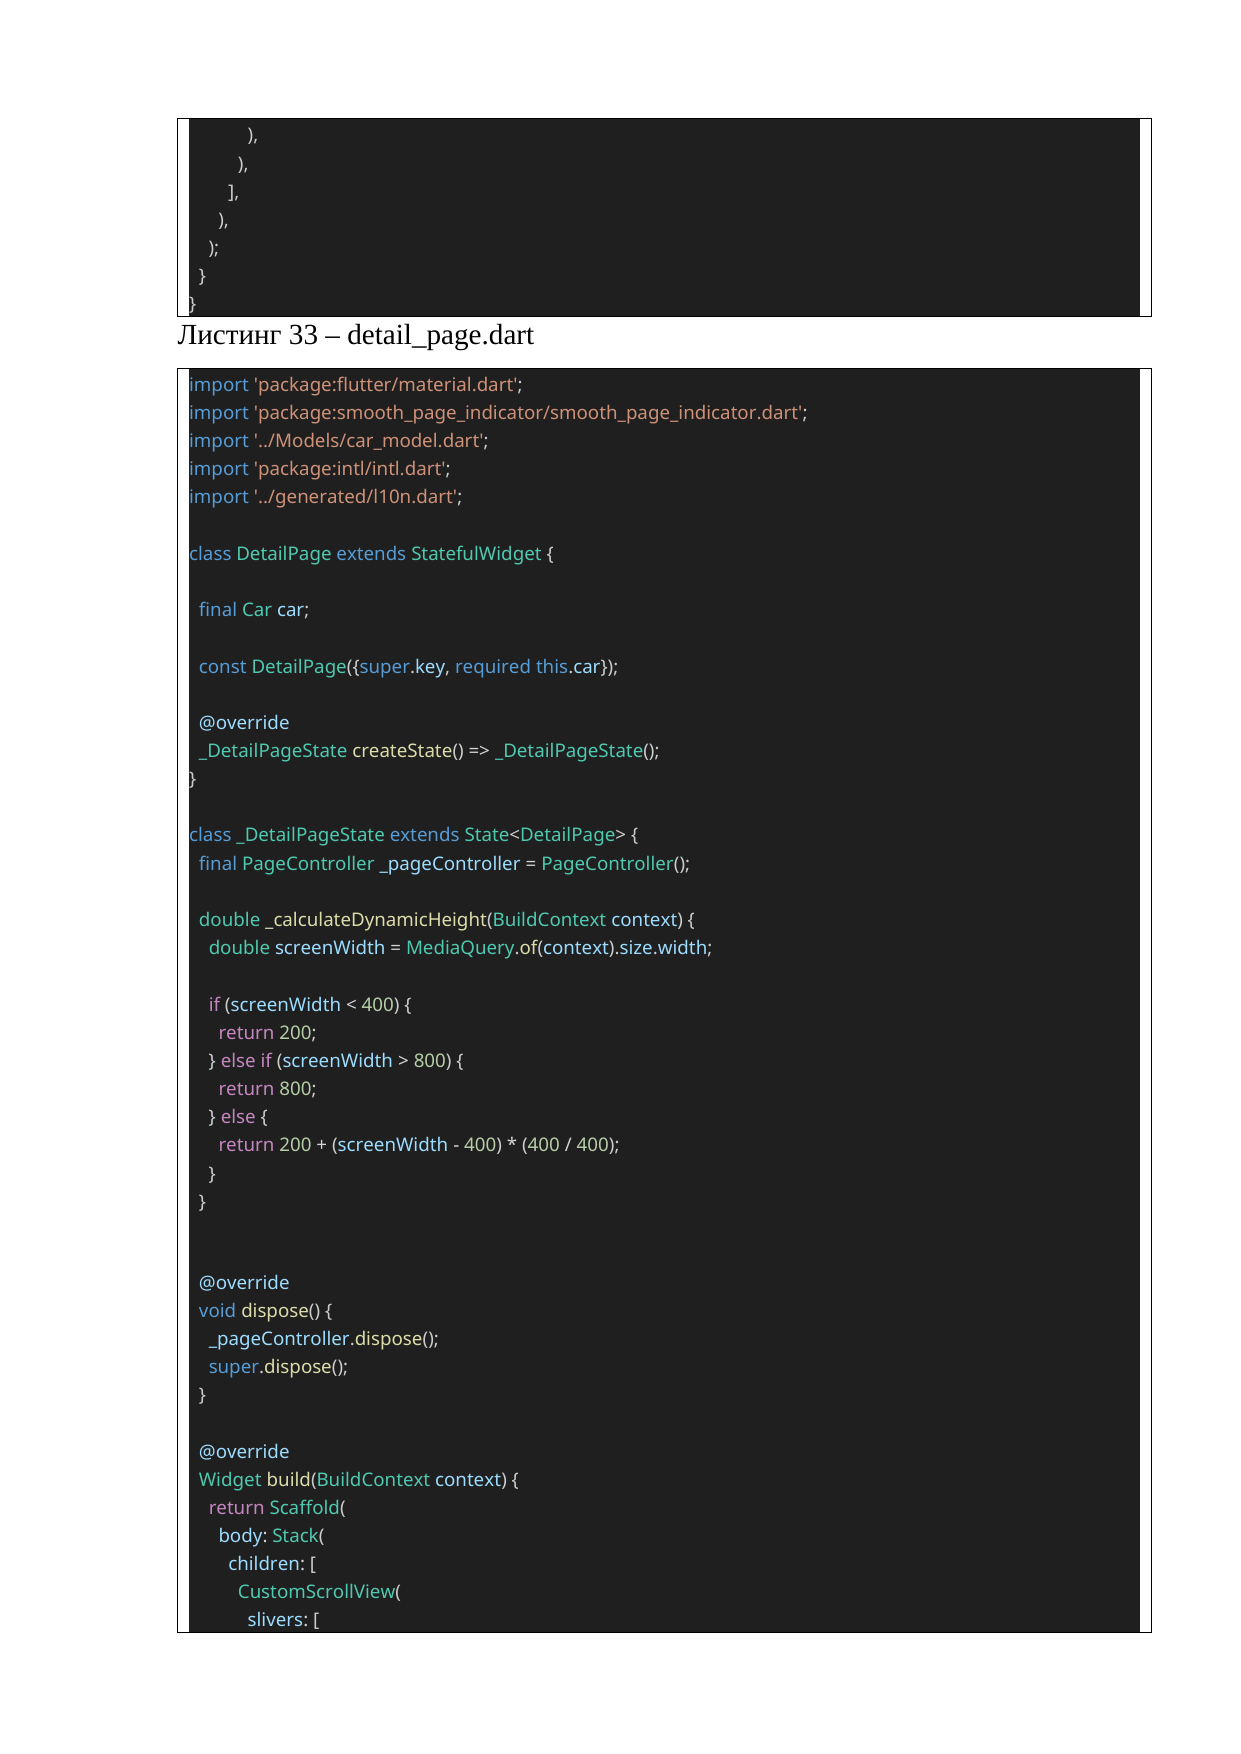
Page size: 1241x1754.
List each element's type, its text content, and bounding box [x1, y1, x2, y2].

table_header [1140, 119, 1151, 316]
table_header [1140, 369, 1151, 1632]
text Листинг 33 – detail_page.dart [177, 317, 1152, 351]
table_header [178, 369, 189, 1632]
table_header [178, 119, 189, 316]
